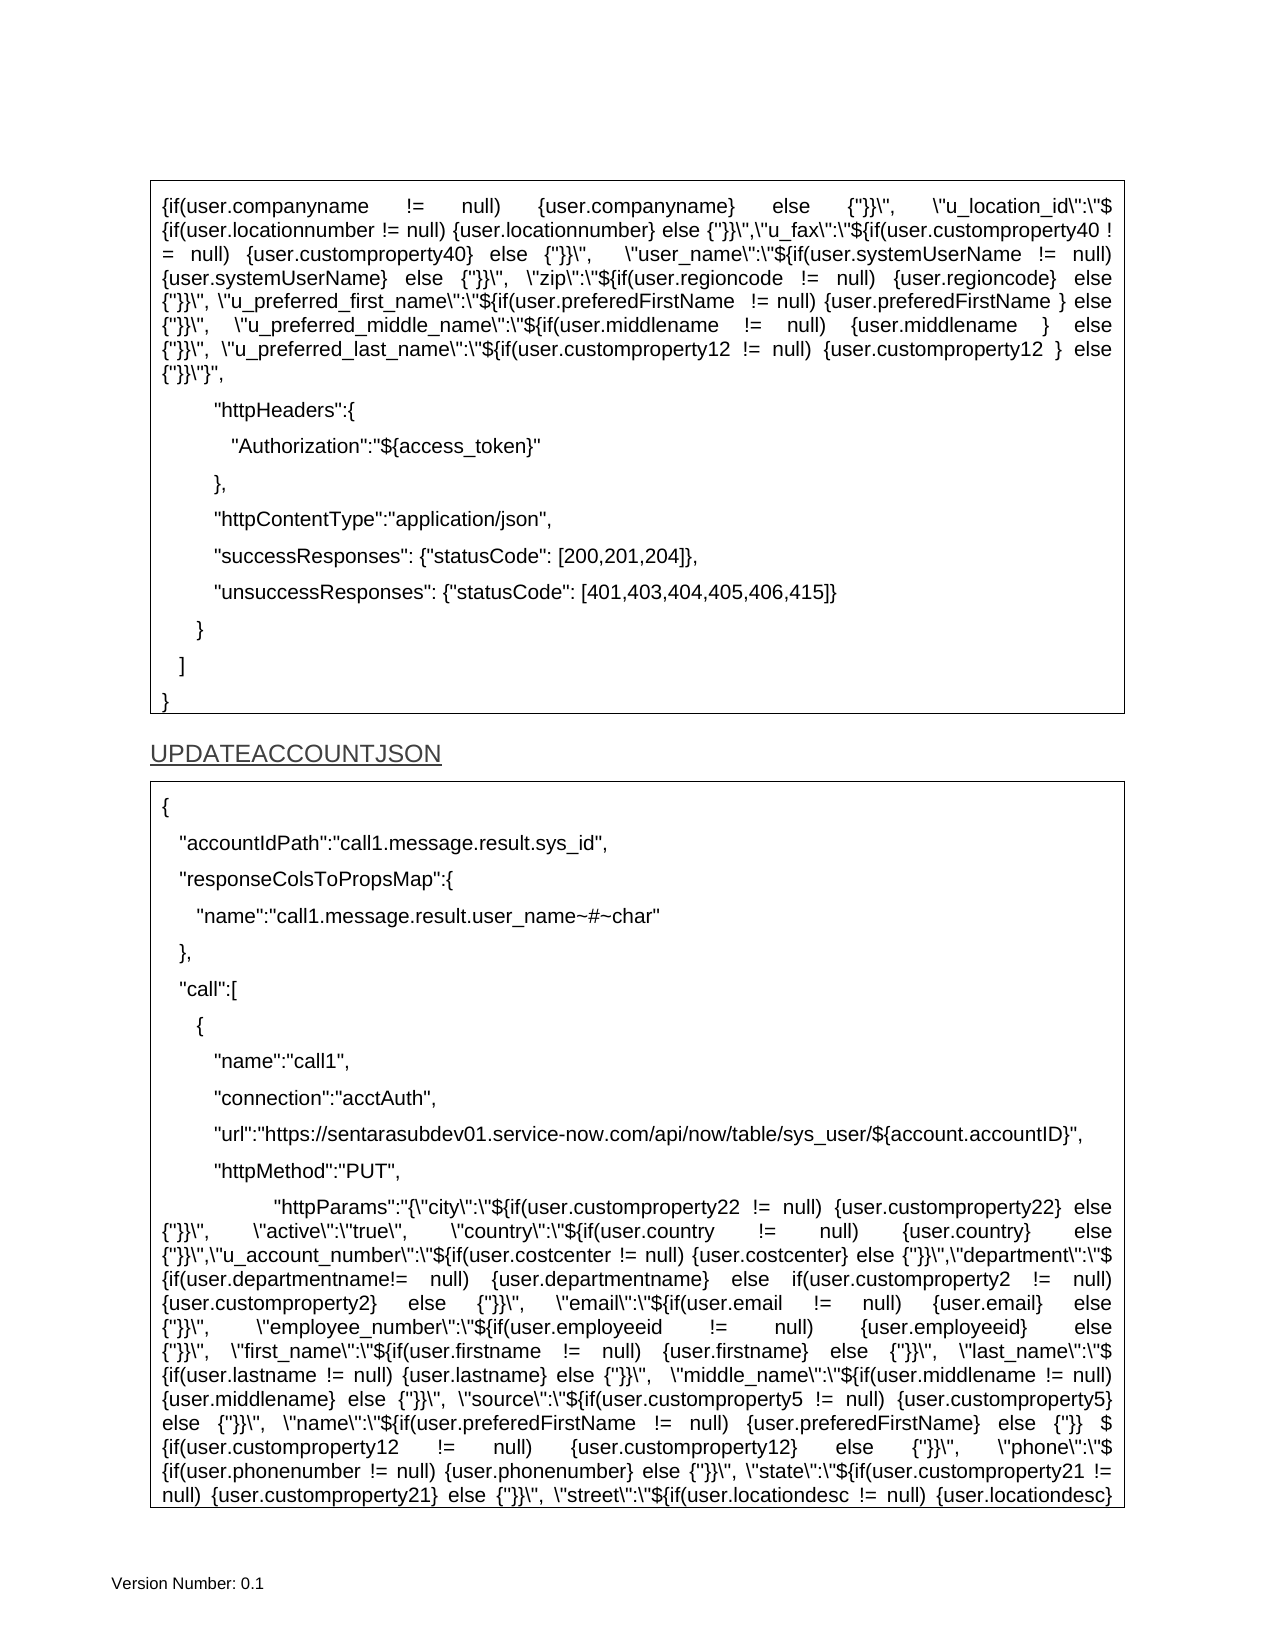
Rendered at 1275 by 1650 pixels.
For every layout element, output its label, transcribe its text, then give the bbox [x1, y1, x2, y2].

subtitle UPDATEACCOUNTJSON [150, 739, 1125, 768]
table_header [151, 181, 1124, 713]
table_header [151, 782, 1124, 1507]
